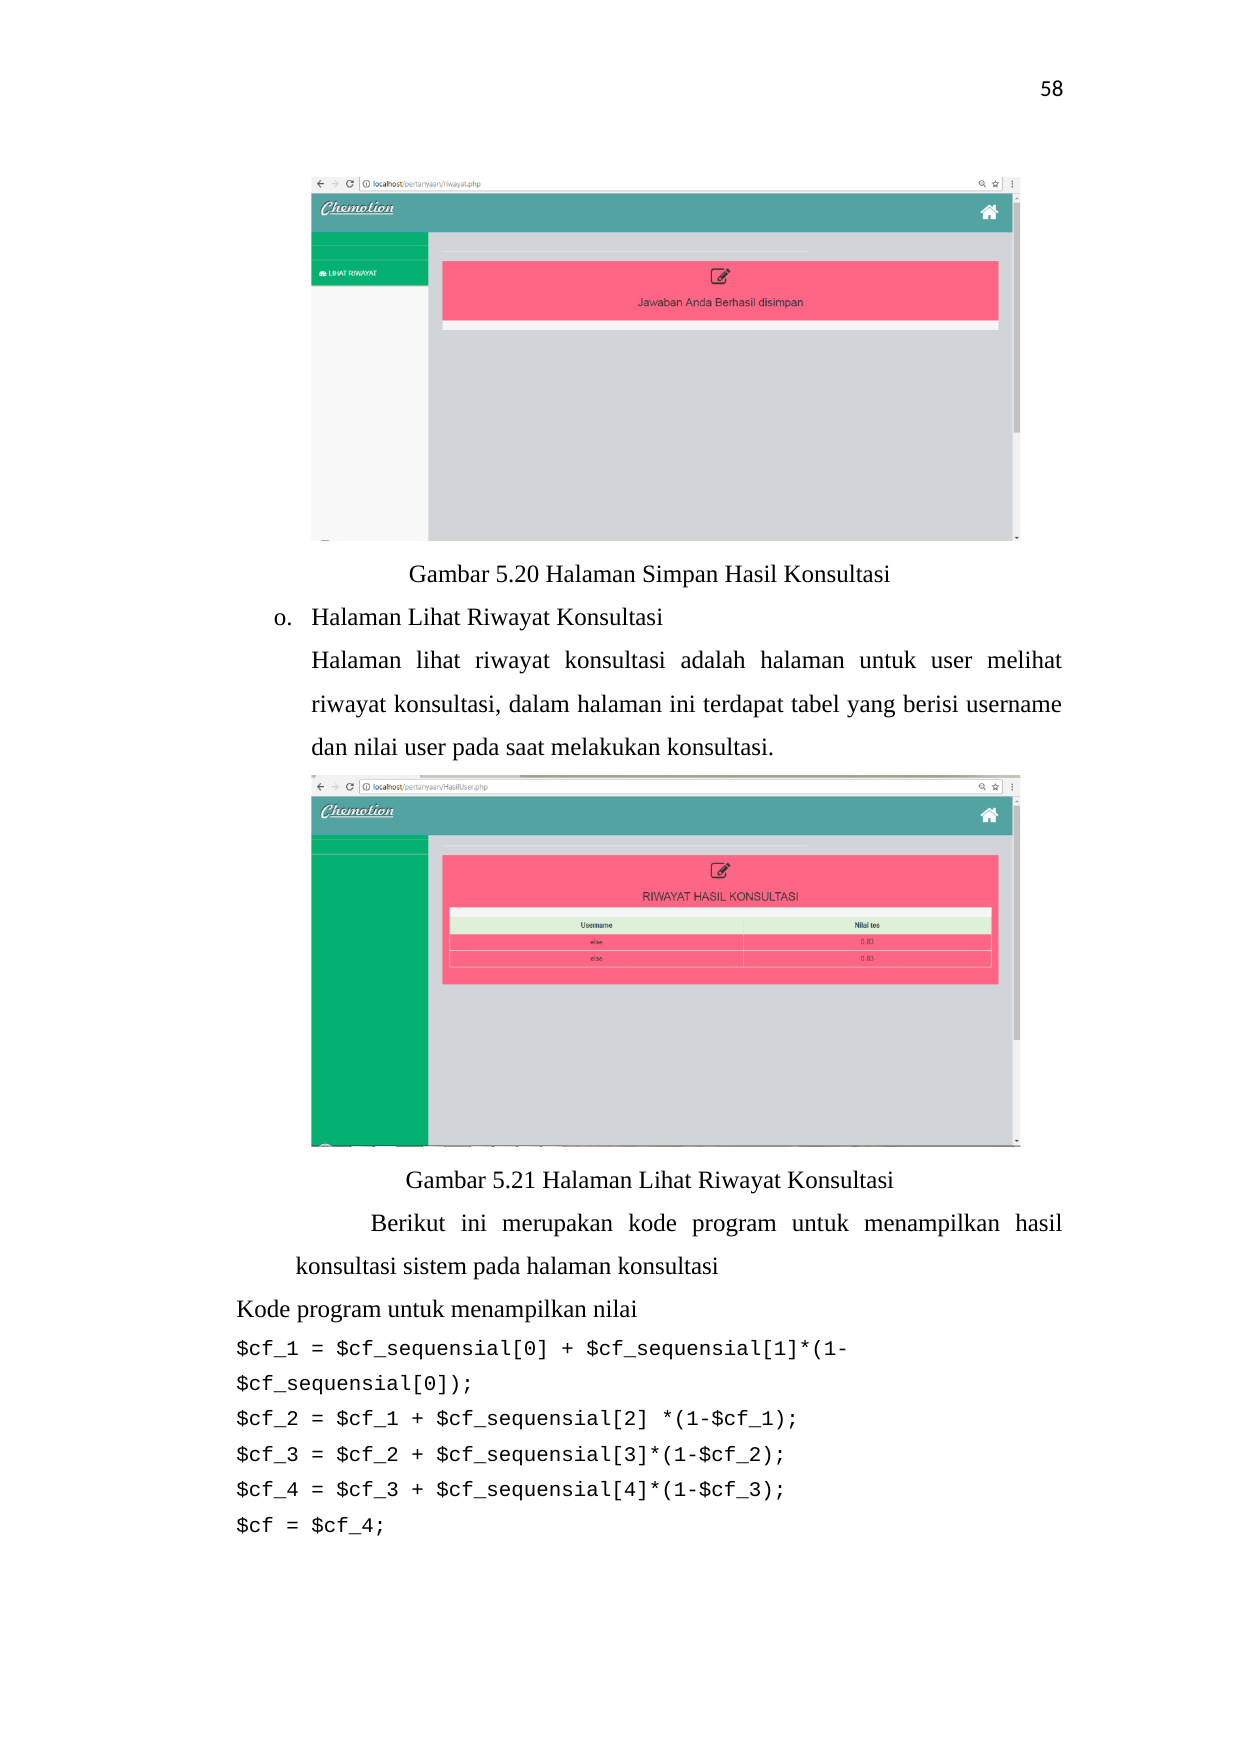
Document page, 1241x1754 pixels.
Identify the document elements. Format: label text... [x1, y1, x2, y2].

picture [311, 177, 1021, 541]
text $cf_2 = $cf_1 + $cf_sequensial[2] *(1-$cf_1); [236, 1408, 1063, 1432]
text Berikut ini merupakan kode program untuk menampilkan hasil konsultasi sistem pada halaman konsultasi [295, 1208, 1063, 1280]
text Gambar 5.20 Halaman Simpan Hasil Konsultasi [236, 559, 1063, 588]
list Halaman Lihat Riwayat Konsultasi [274, 602, 1063, 631]
text $cf_3 = $cf_2 + $cf_sequensial[3]*(1-$cf_2); [236, 1444, 1063, 1467]
text Kode program untuk menampilkan nilai [236, 1294, 1063, 1323]
picture [311, 775, 1021, 1147]
text Gambar 5.21 Halaman Lihat Riwayat Konsultasi [236, 1165, 1063, 1194]
text $cf_4 = $cf_3 + $cf_sequensial[4]*(1-$cf_3); [236, 1479, 1063, 1503]
text $cf_1 = $cf_sequensial[0] + $cf_sequensial[1]*(1-$cf_sequensial[0]); [236, 1338, 1063, 1397]
text $cf = $cf_4; [236, 1515, 1063, 1538]
list Halaman lihat riwayat konsultasi adalah halaman untuk user melihat riwayat konsultasi, dalam halaman ini terdapat tabel yang berisi username dan nilai user pada saat melakukan konsultasi. [311, 646, 1063, 761]
